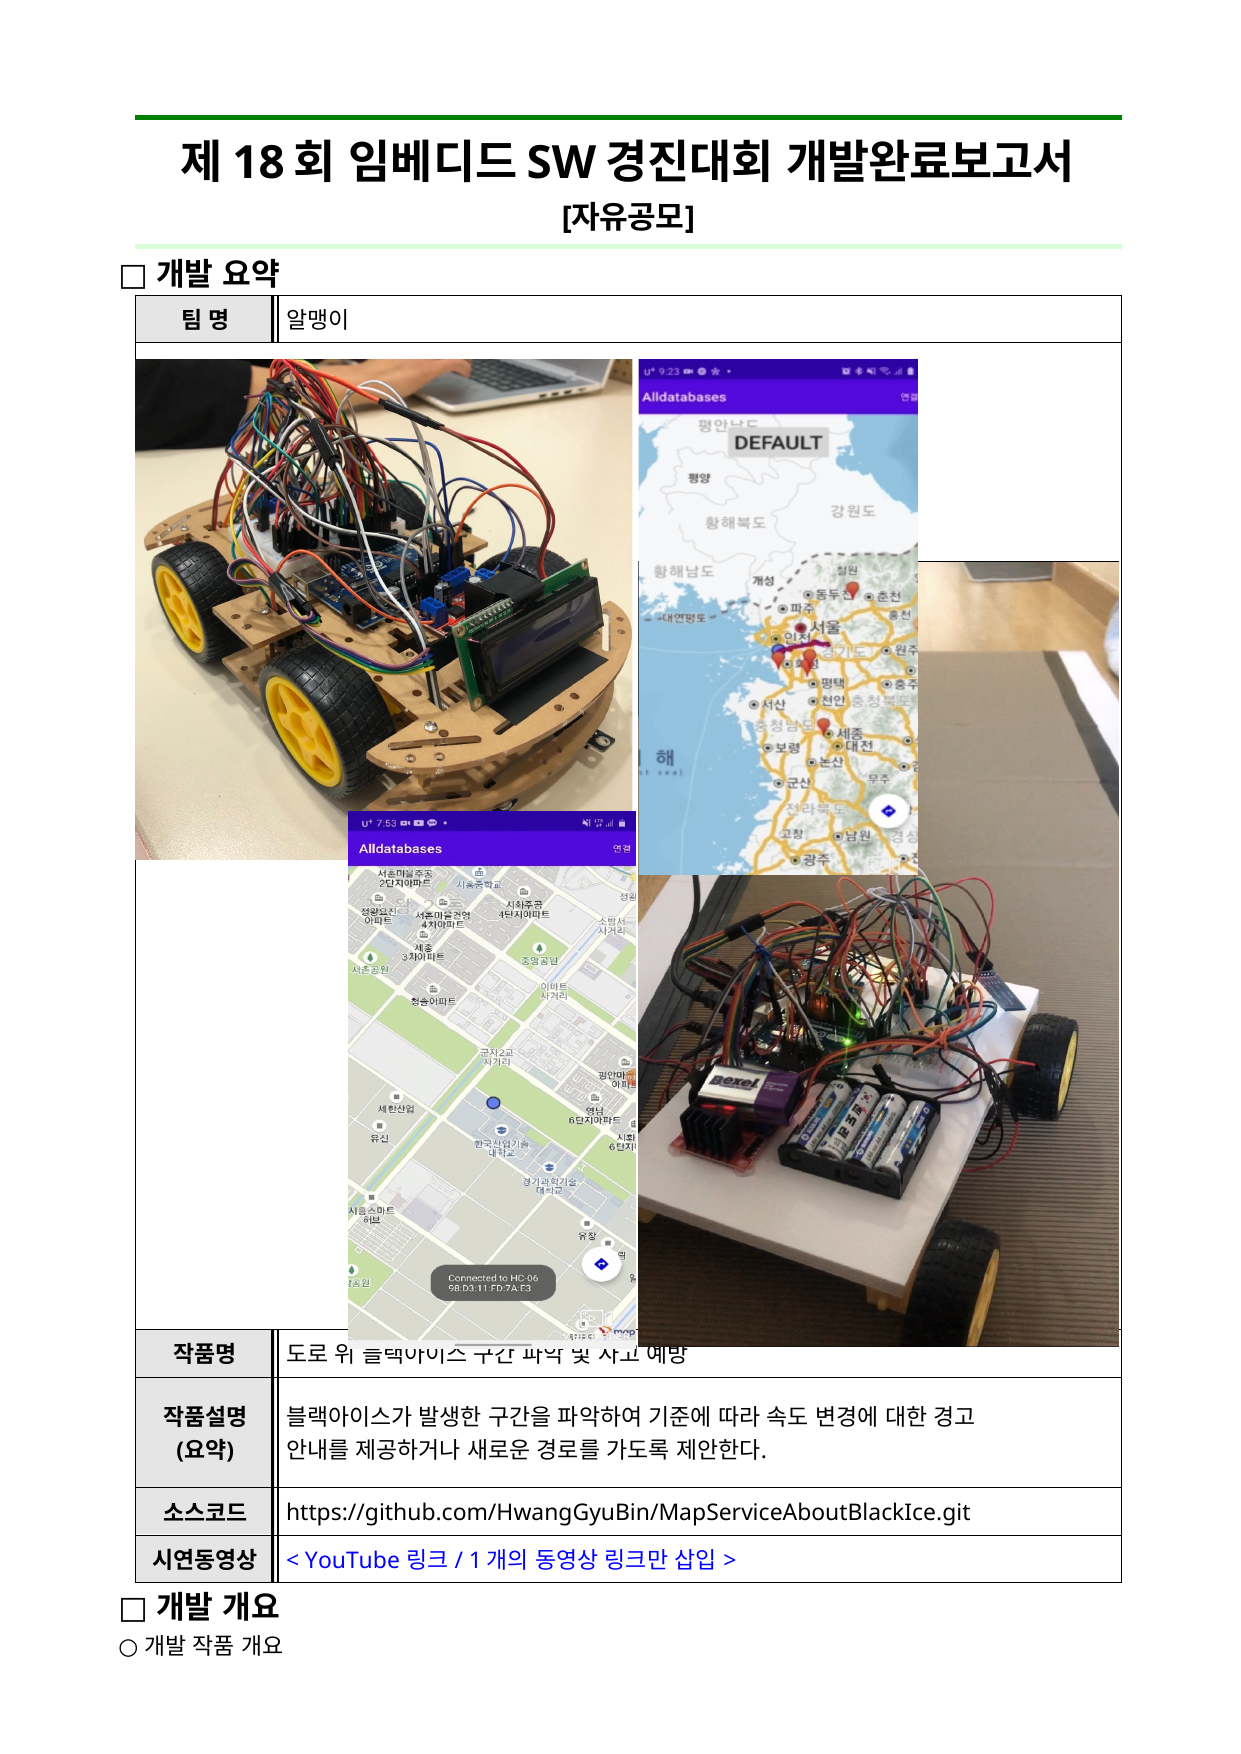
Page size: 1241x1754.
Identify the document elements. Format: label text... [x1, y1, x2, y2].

table_cell 블랙아이스가 발생한 구간을 파악하여 기준에 따라 속도 변경에 대한 경고 안내를 제공하거나 새로운 경로를 가도록 제안한다. [279, 1378, 1121, 1487]
text ○ 개발 작품 개요 [118, 1628, 1122, 1661]
table_cell 소스코드 [136, 1488, 271, 1534]
text □ 개발 개요 [118, 1582, 1122, 1628]
table_header 팀 명 [136, 296, 271, 342]
picture [135, 359, 636, 1349]
text □ 개발 요약 [118, 249, 1122, 294]
table_cell 시연동영상 [136, 1536, 271, 1582]
table_cell 작품명 [136, 1330, 271, 1376]
table_cell 제18회 임베디드SW경진대회 개발완료보고서 [자유공모] [135, 120, 1122, 243]
table_cell < YouTube 링크 / 1개의 동영상 링크만 삽입 > [279, 1536, 1121, 1582]
table_cell https://github.com/HwangGyuBin/MapServiceAboutBlackIce.git [279, 1488, 1121, 1534]
table_cell 작품설명 (요약) [136, 1378, 271, 1487]
table_header 알맹이 [279, 296, 1121, 342]
table_header [135, 115, 1122, 120]
table_cell [136, 343, 1121, 1329]
table_cell [135, 244, 1122, 249]
table_cell 도로 위 블랙아이스 구간 파악 및 사고 예방 [279, 1330, 1121, 1376]
picture [638, 359, 1119, 1347]
